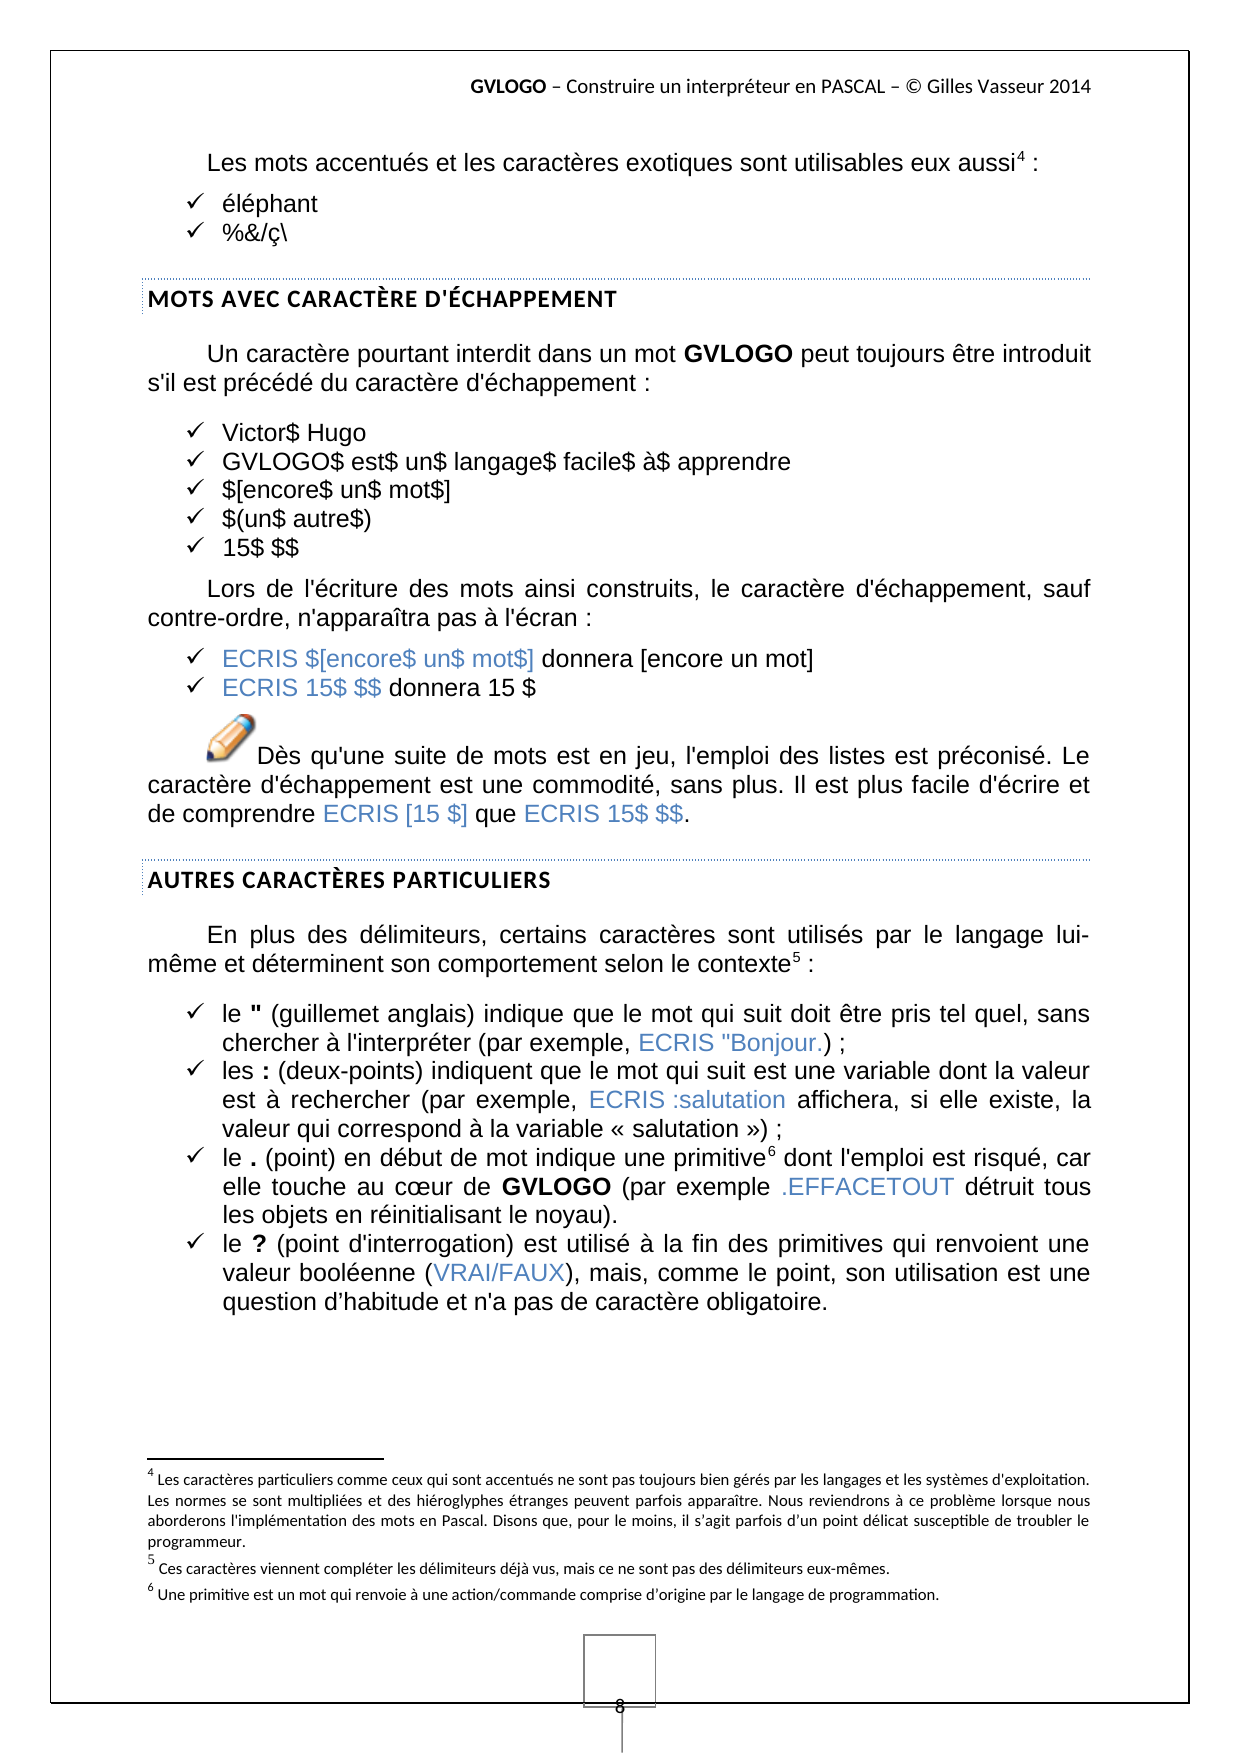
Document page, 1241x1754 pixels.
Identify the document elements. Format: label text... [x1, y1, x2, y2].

picture [206, 714, 257, 765]
text En plus des délimiteurs, certains caractères sont utilisés par le langage lui-même et déterminent son comportement selon le contexte : [147, 920, 1092, 978]
text Un caractère pourtant interdit dans un mot GVLOGO peut toujours être introduit s'il est précédé du caractère d'échappement : [147, 339, 1092, 397]
text Dès qu'une suite de mots est en jeu, l'emploi des listes est préconisé. Le caractère d'échappement est une commodité, sans plus. Il est plus facile d'écrire et de comprendre ECRIS [15 $] que ECRIS 15$ $$. [147, 715, 1092, 828]
text Les mots accentués et les caractères exotiques sont utilisables eux aussi : [147, 148, 1092, 176]
list le . (point) en début de mot indique une primitive dont l'emploi est risqué, car elle touche au cœur de GVLOGO (par exemple .EFFACETOUT détruit tous les objets en réinitialisant le noyau). [185, 1143, 1092, 1229]
list Victor$ Hugo [185, 418, 1092, 447]
list $(un$ autre$) [185, 504, 1092, 533]
text Lors de l'écriture des mots ainsi construits, le caractère d'échappement, sauf contre-ordre, n'apparaîtra pas à l'écran : [147, 574, 1092, 632]
list %&/ç\ [185, 218, 1092, 247]
list les : (deux-points) indiquent que le mot qui suit est une variable dont la valeur est à rechercher (par exemple, ECRIS :salutation affichera, si elle existe, la valeur qui correspond à la variable « salutation ») ; [185, 1056, 1092, 1143]
list 15$ $$ [185, 533, 1092, 562]
list le " (guillemet anglais) indique que le mot qui suit doit être pris tel quel, sans chercher à l'interpréter (par exemple, ECRIS "Bonjour.) ; [185, 999, 1092, 1056]
list le ? (point d'interrogation) est utilisé à la fin des primitives qui renvoient une valeur booléenne (VRAI/FAUX), mais, comme le point, son utilisation est une question d’habitude et n'a pas de caractère obligatoire. [185, 1229, 1092, 1315]
subtitle Autres caractères particuliers [142, 859, 1092, 895]
list ECRIS $[encore$ un$ mot$] donnera [encore un mot] [185, 644, 1092, 673]
list GVLOGO$ est$ un$ langage$ facile$ à$ apprendre [185, 447, 1092, 475]
subtitle Mots avec caractère d'échappement [142, 278, 1092, 314]
list éléphant [185, 189, 1092, 218]
list $[encore$ un$ mot$] [185, 475, 1092, 504]
list ECRIS 15$ $$ donnera 15 $ [185, 673, 1092, 702]
